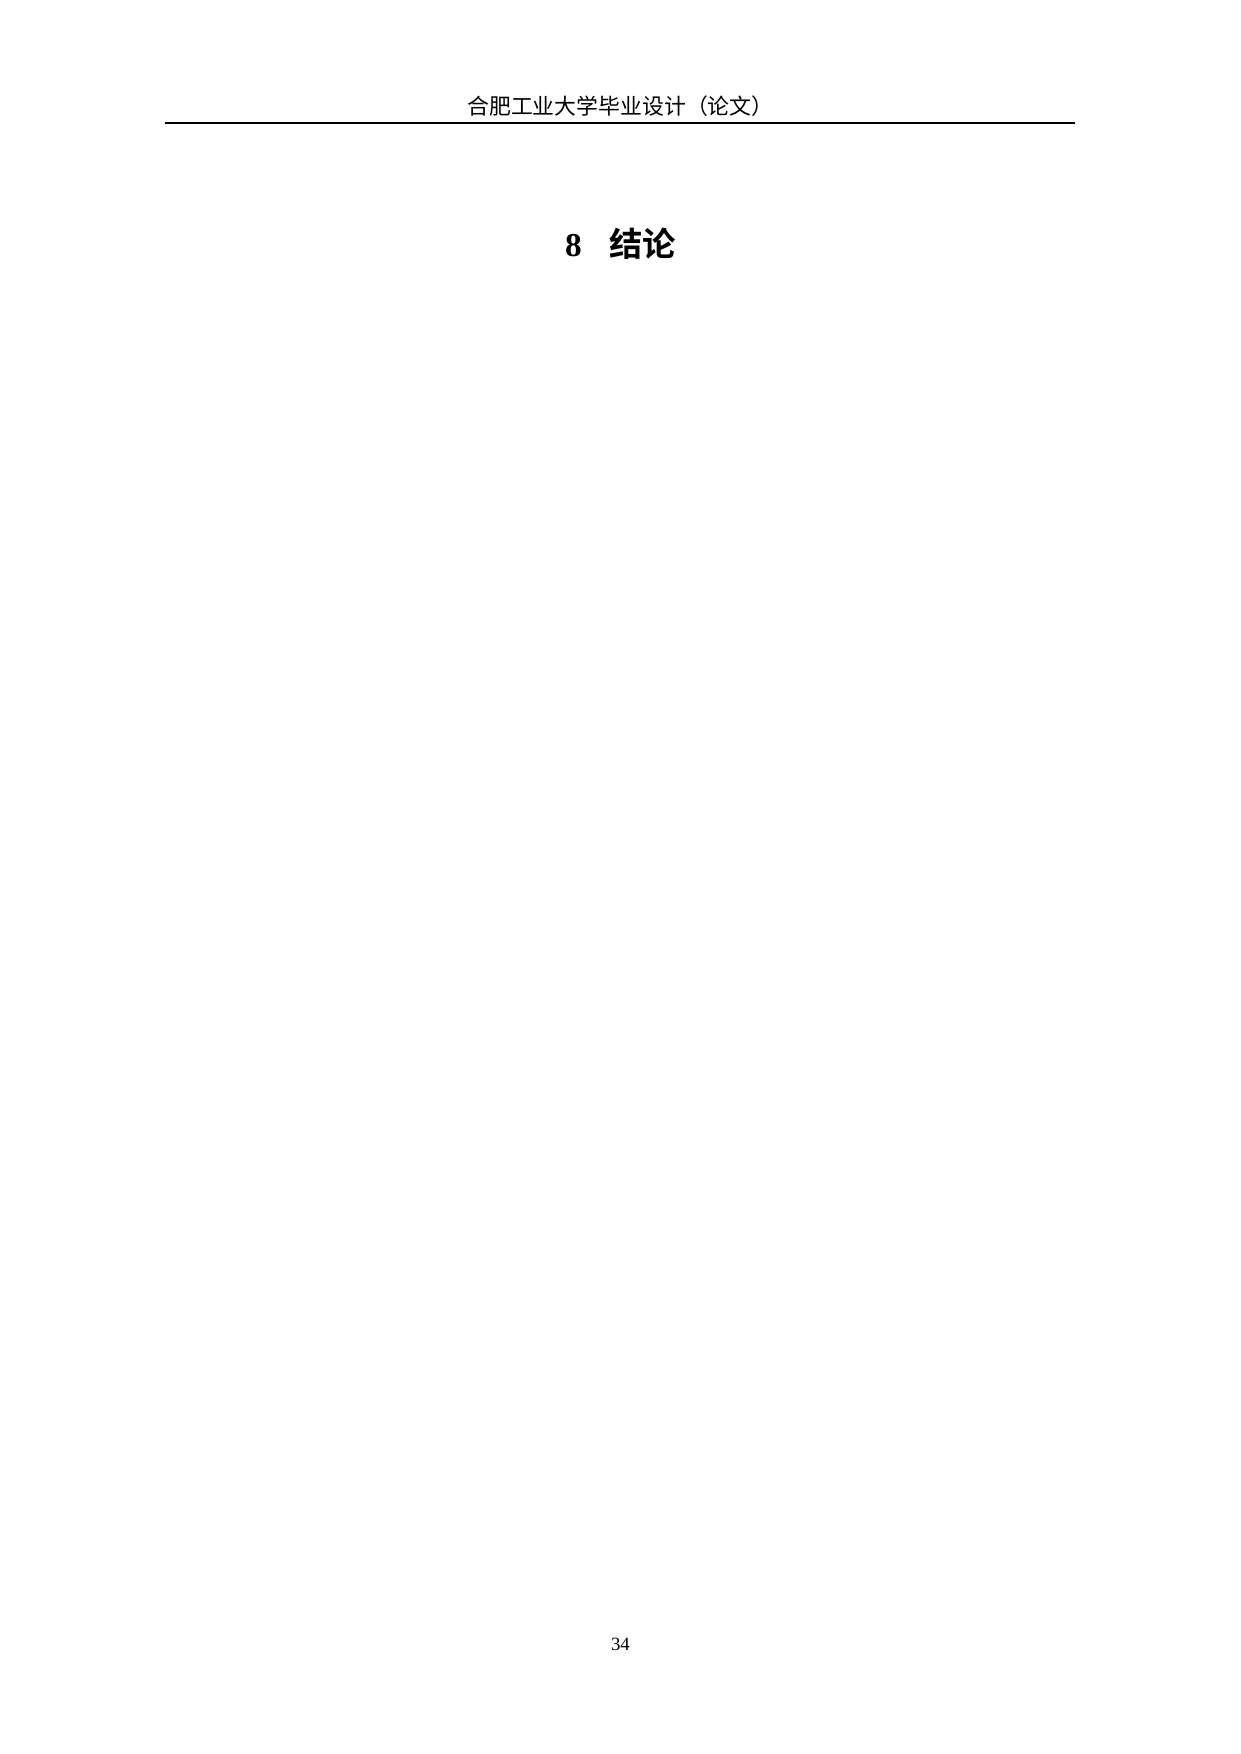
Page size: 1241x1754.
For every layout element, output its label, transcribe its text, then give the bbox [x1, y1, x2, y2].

text 结论 [165, 210, 1075, 275]
